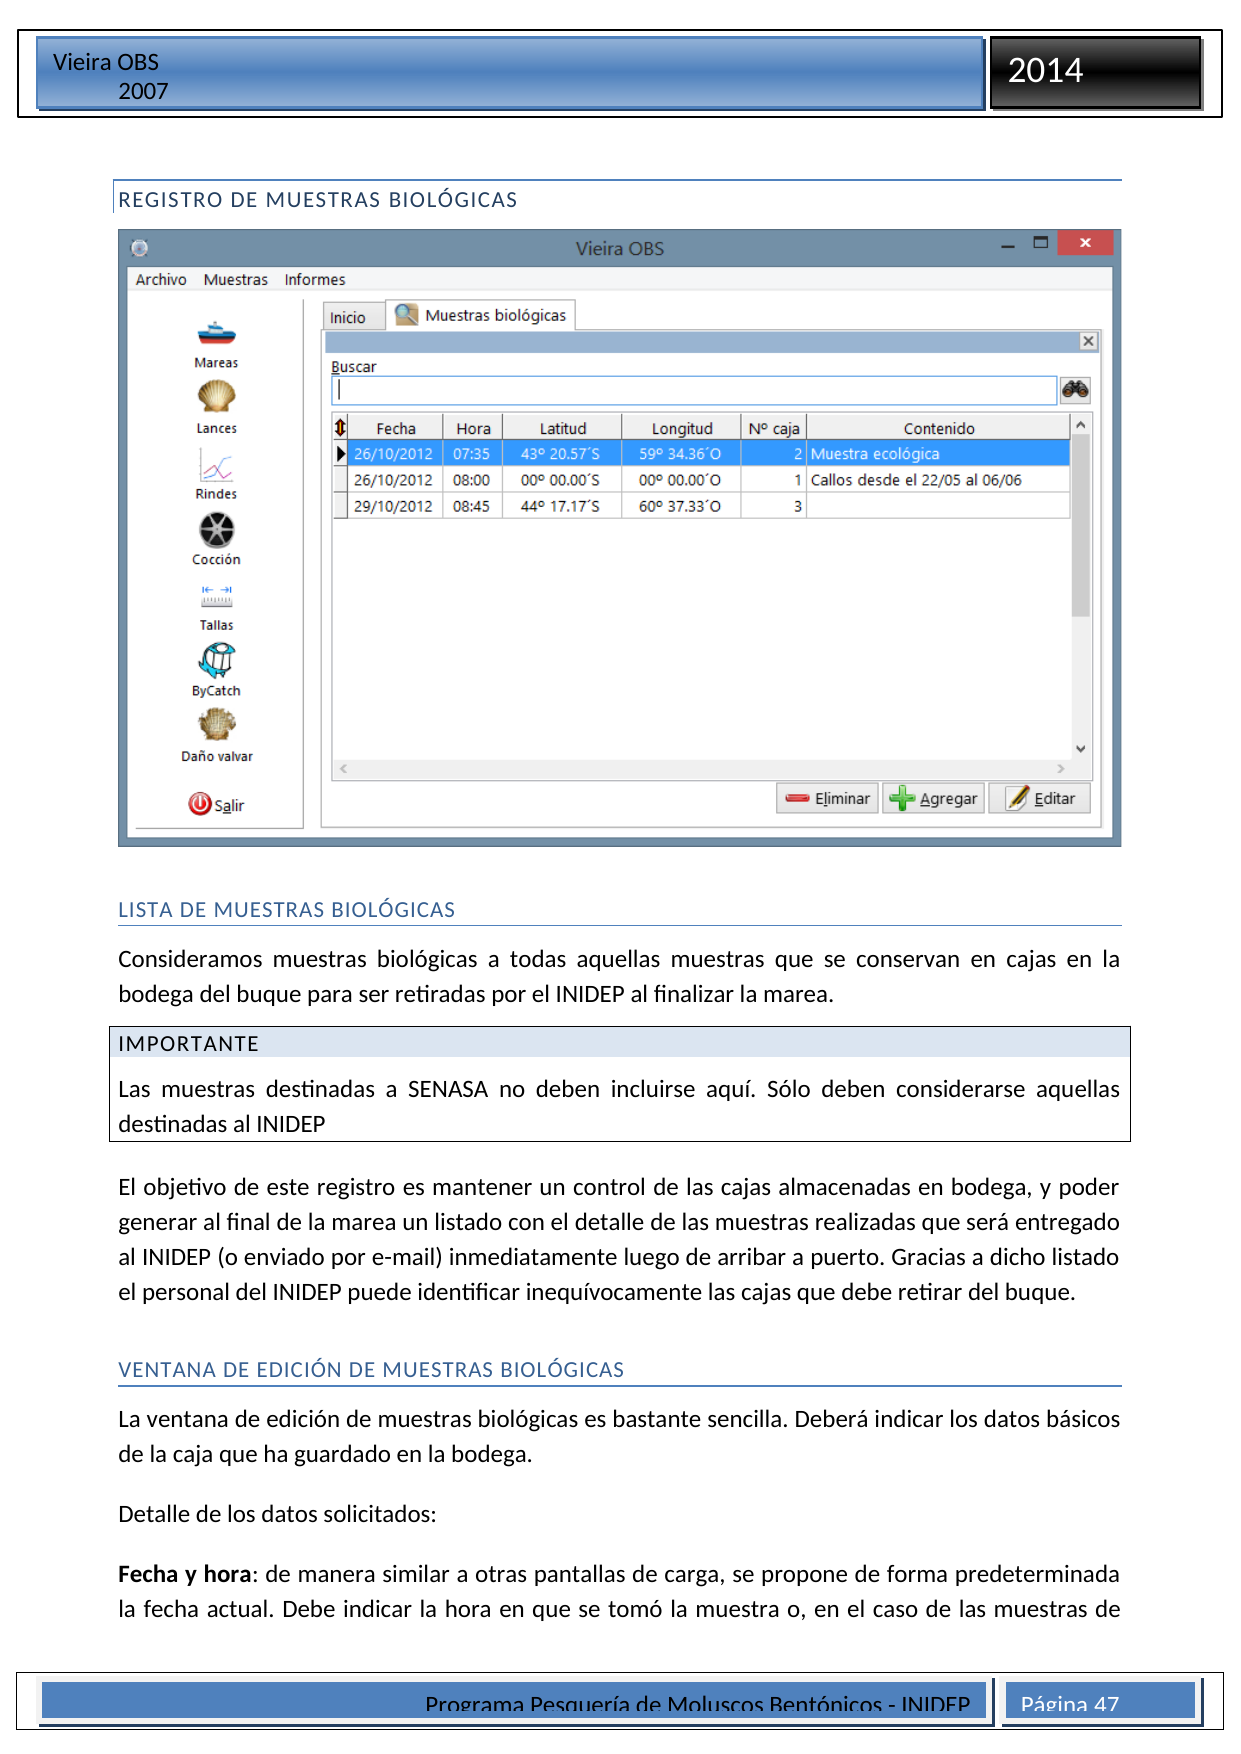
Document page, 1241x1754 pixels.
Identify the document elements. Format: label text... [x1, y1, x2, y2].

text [118, 1558, 1122, 1624]
text Las muestras destinadas a SENASA no deben incluirse aquí. Sólo deben considerarse aquellas destinadas al INIDEP [110, 1070, 1130, 1141]
text El objetivo de este registro es mantener un control de las cajas almacenadas en bodega, y poder generar al final de la marea un listado con el detalle de las muestras realizadas que será entregado al INIDEP (o enviado por e-mail) inmediatamente luego de arribar a puerto. Gracias a dicho listado el personal del INIDEP puede identificar inequívocamente las cajas que debe retirar del buque. [118, 1171, 1122, 1307]
text Detalle de los datos solicitados: [118, 1498, 1122, 1529]
subtitle Registro de muestras biológicas [114, 181, 1122, 213]
text IMPORTANTE [110, 1027, 1130, 1057]
text Consideramos muestras biológicas a todas aquellas muestras que se conservan en cajas en la bodega del buque para ser retiradas por el INIDEP al finalizar la marea. [118, 943, 1122, 1008]
subtitle Lista de muestras biológicas [118, 895, 1122, 925]
text La ventana de edición de muestras biológicas es bastante sencilla. Deberá indicar los datos básicos de la caja que ha guardado en la bodega. [118, 1403, 1122, 1469]
subtitle Ventana de edición de muestras biológicas [118, 1355, 1122, 1385]
picture [118, 229, 1122, 847]
